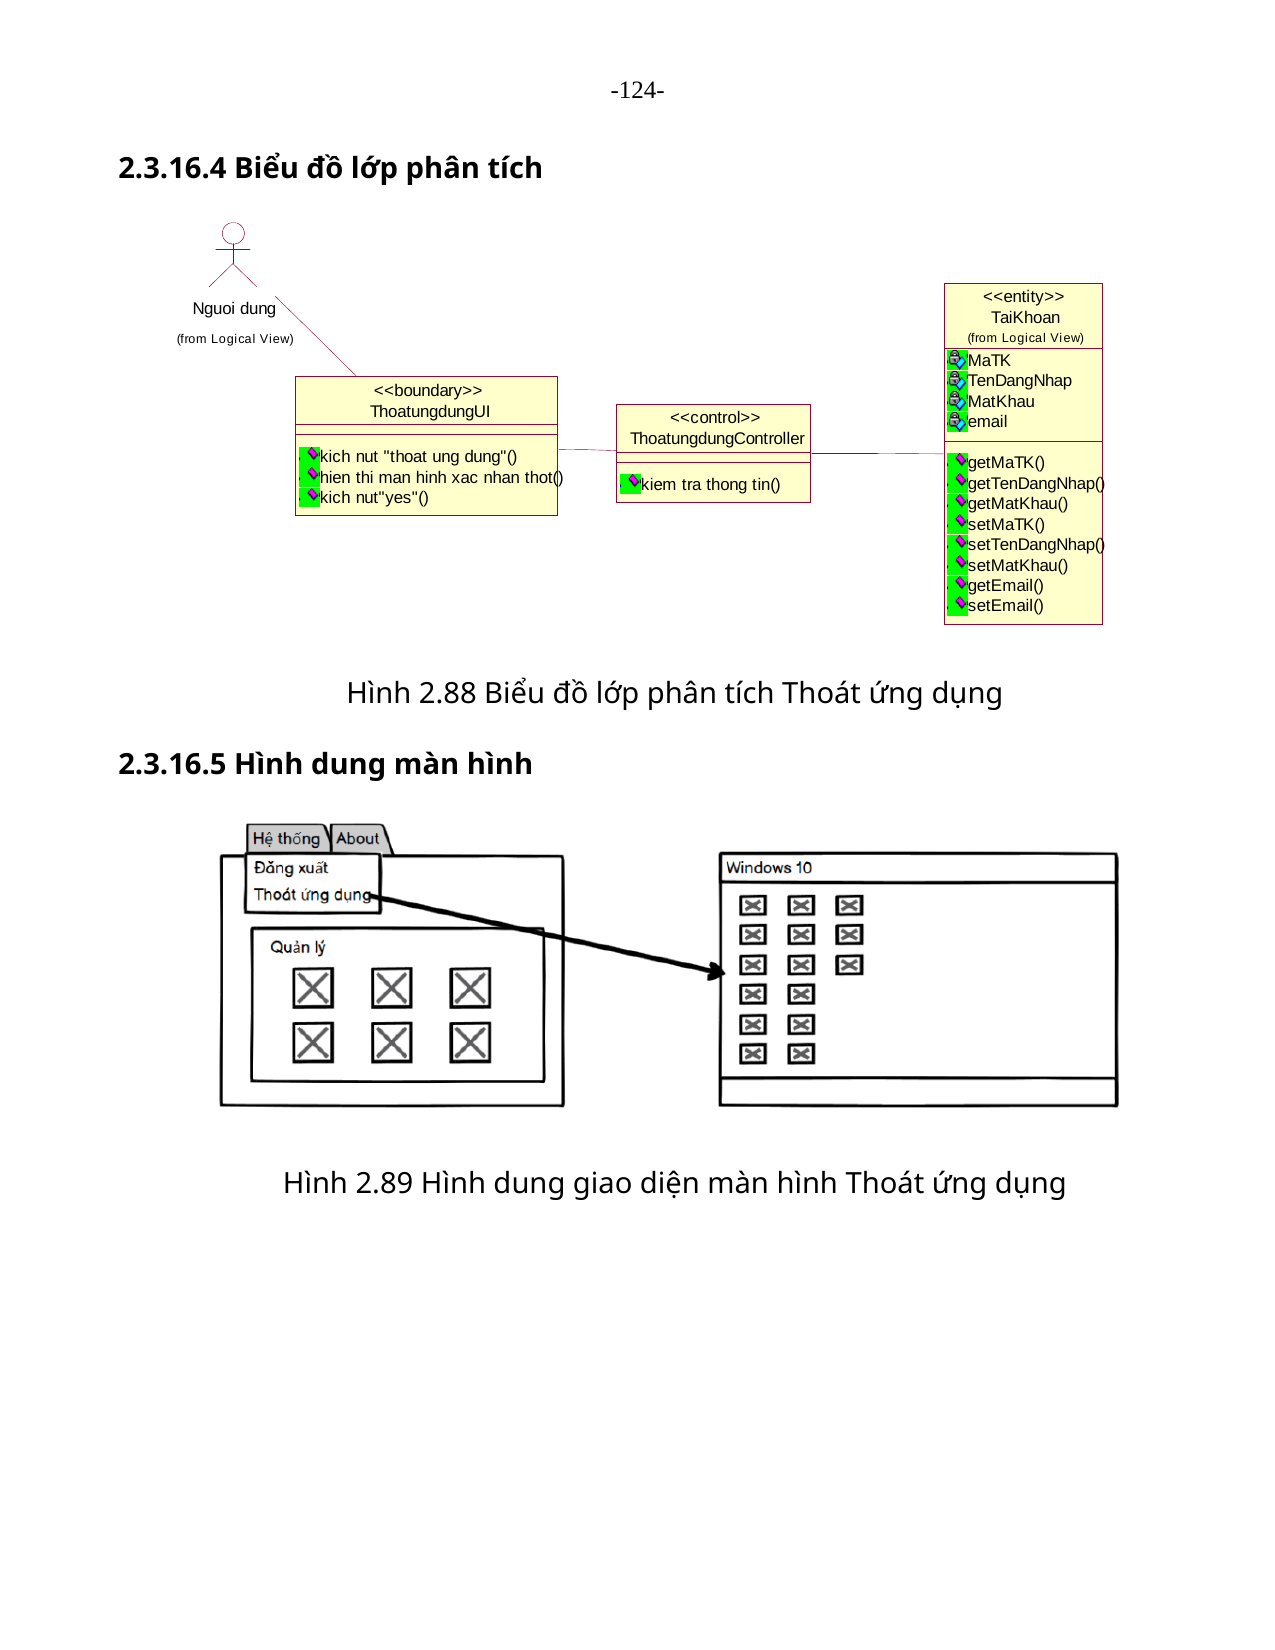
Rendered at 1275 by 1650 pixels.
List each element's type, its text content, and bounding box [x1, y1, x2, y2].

text Hình 2.88 Biểu đồ lớp phân tích Thoát ứng dụng [193, 672, 1157, 712]
picture [193, 794, 1144, 1137]
subtitle 2.3.16.4 Biểu đồ lớp phân tích [118, 148, 1157, 187]
subtitle 2.3.16.5 Hình dung màn hình [118, 743, 1157, 783]
text Hình 2.89 Hình dung giao diện màn hình Thoát ứng dụng [193, 1162, 1157, 1202]
